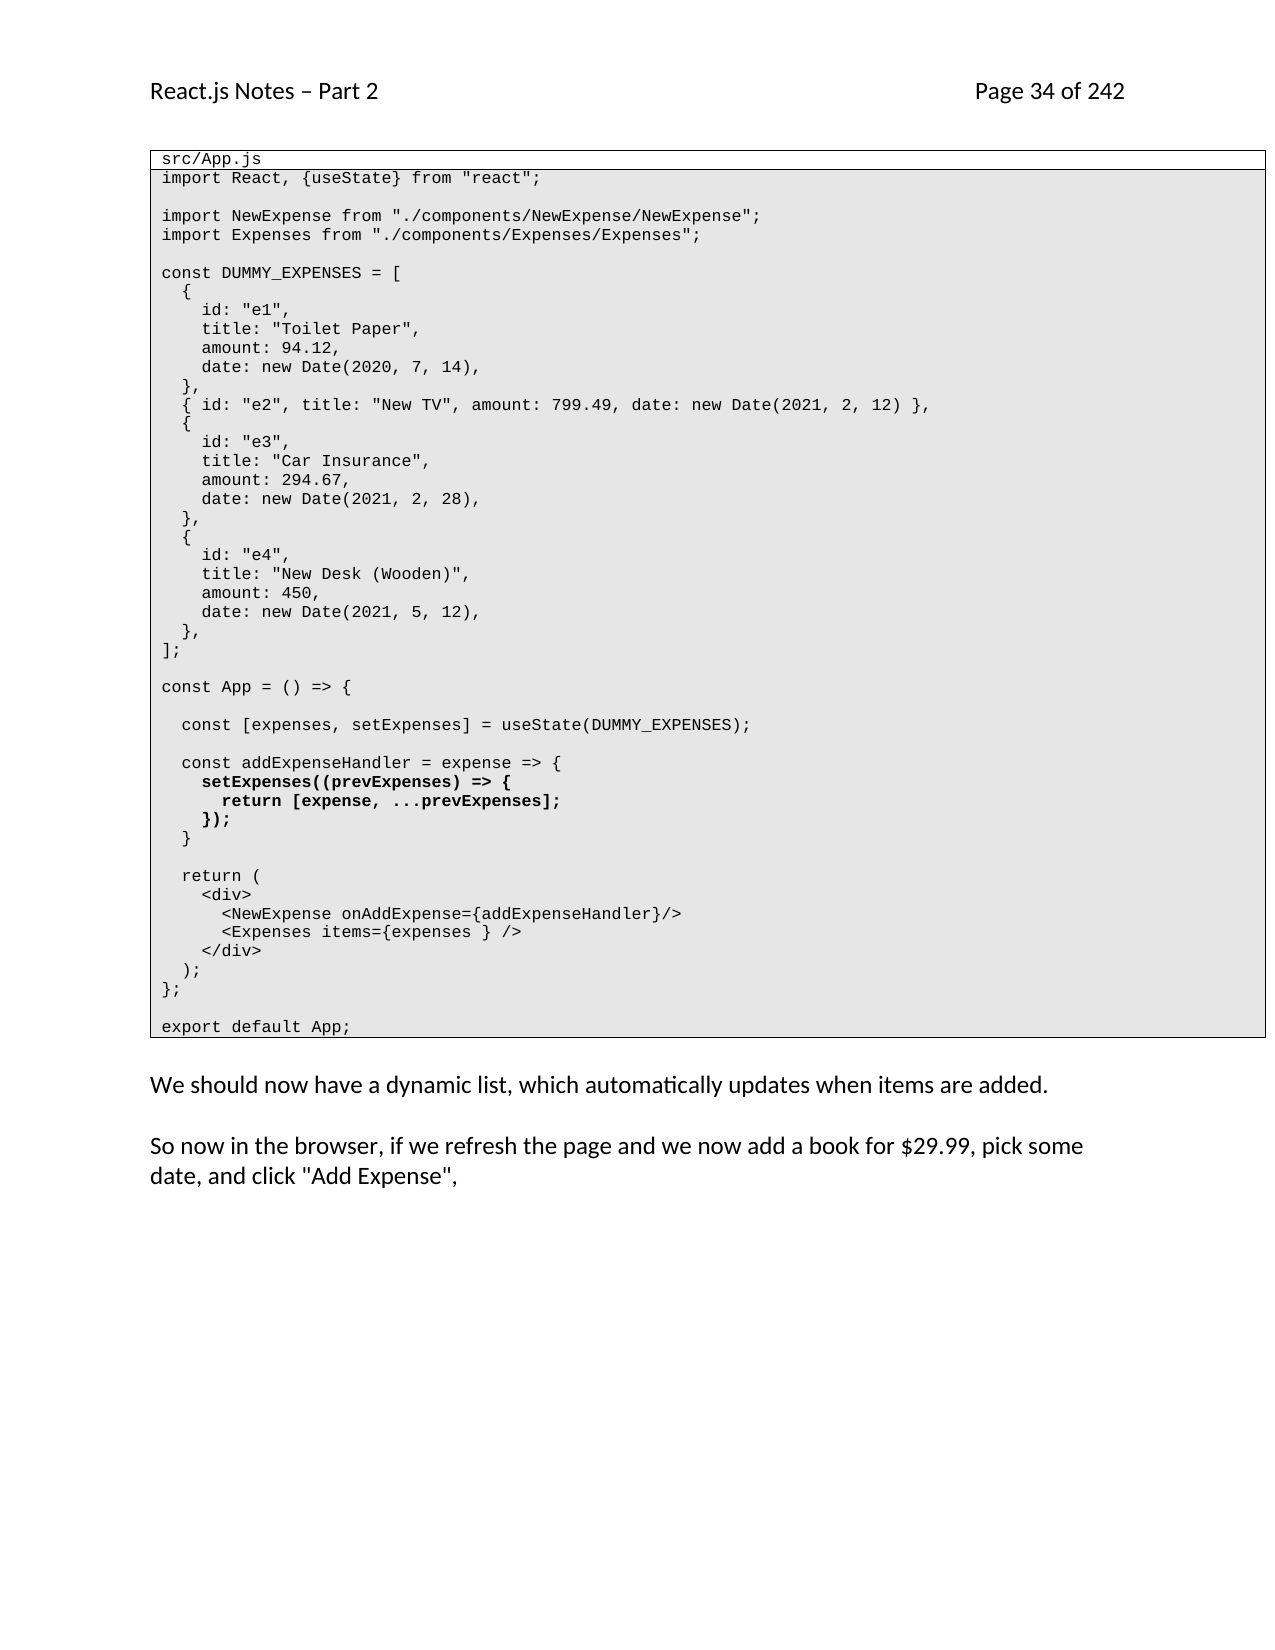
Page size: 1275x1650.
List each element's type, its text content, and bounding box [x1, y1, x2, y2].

table_cell import React, {useState} from "react"; import NewExpense from "./components/NewExpense/NewExpense"; import Expenses from "./components/Expenses/Expenses"; const DUMMY_EXPENSES = [ { id: "e1", title: "Toilet Paper", amount: 94.12, date: new Date(2020, 7, 14), }, { id: "e2", title: "New TV", amount: 799.49, date: new Date(2021, 2, 12) }, { id: "e3", title: "Car Insurance", amount: 294.67, date: new Date(2021, 2, 28), }, { id: "e4", title: "New Desk (Wooden)", amount: 450, date: new Date(2021, 5, 12), }, ]; const App = () => { const [expenses, setExpenses] = useState(DUMMY_EXPENSES); const addExpenseHandler = expense => { setExpenses((prevExpenses) => { return [expense, ...prevExpenses]; }); } return ( <div> <NewExpense onAddExpense={addExpenseHandler}/> <Expenses items={expenses } /> </div> ); }; export default App; [151, 170, 1265, 1037]
text We should now have a dynamic list, which automatically updates when items are added. [150, 1069, 1125, 1099]
text So now in the browser, if we refresh the page and we now add a book for $29.99, pick some date, and click "Add Expense", [150, 1130, 1125, 1191]
table_header src/App.js [151, 151, 1265, 169]
